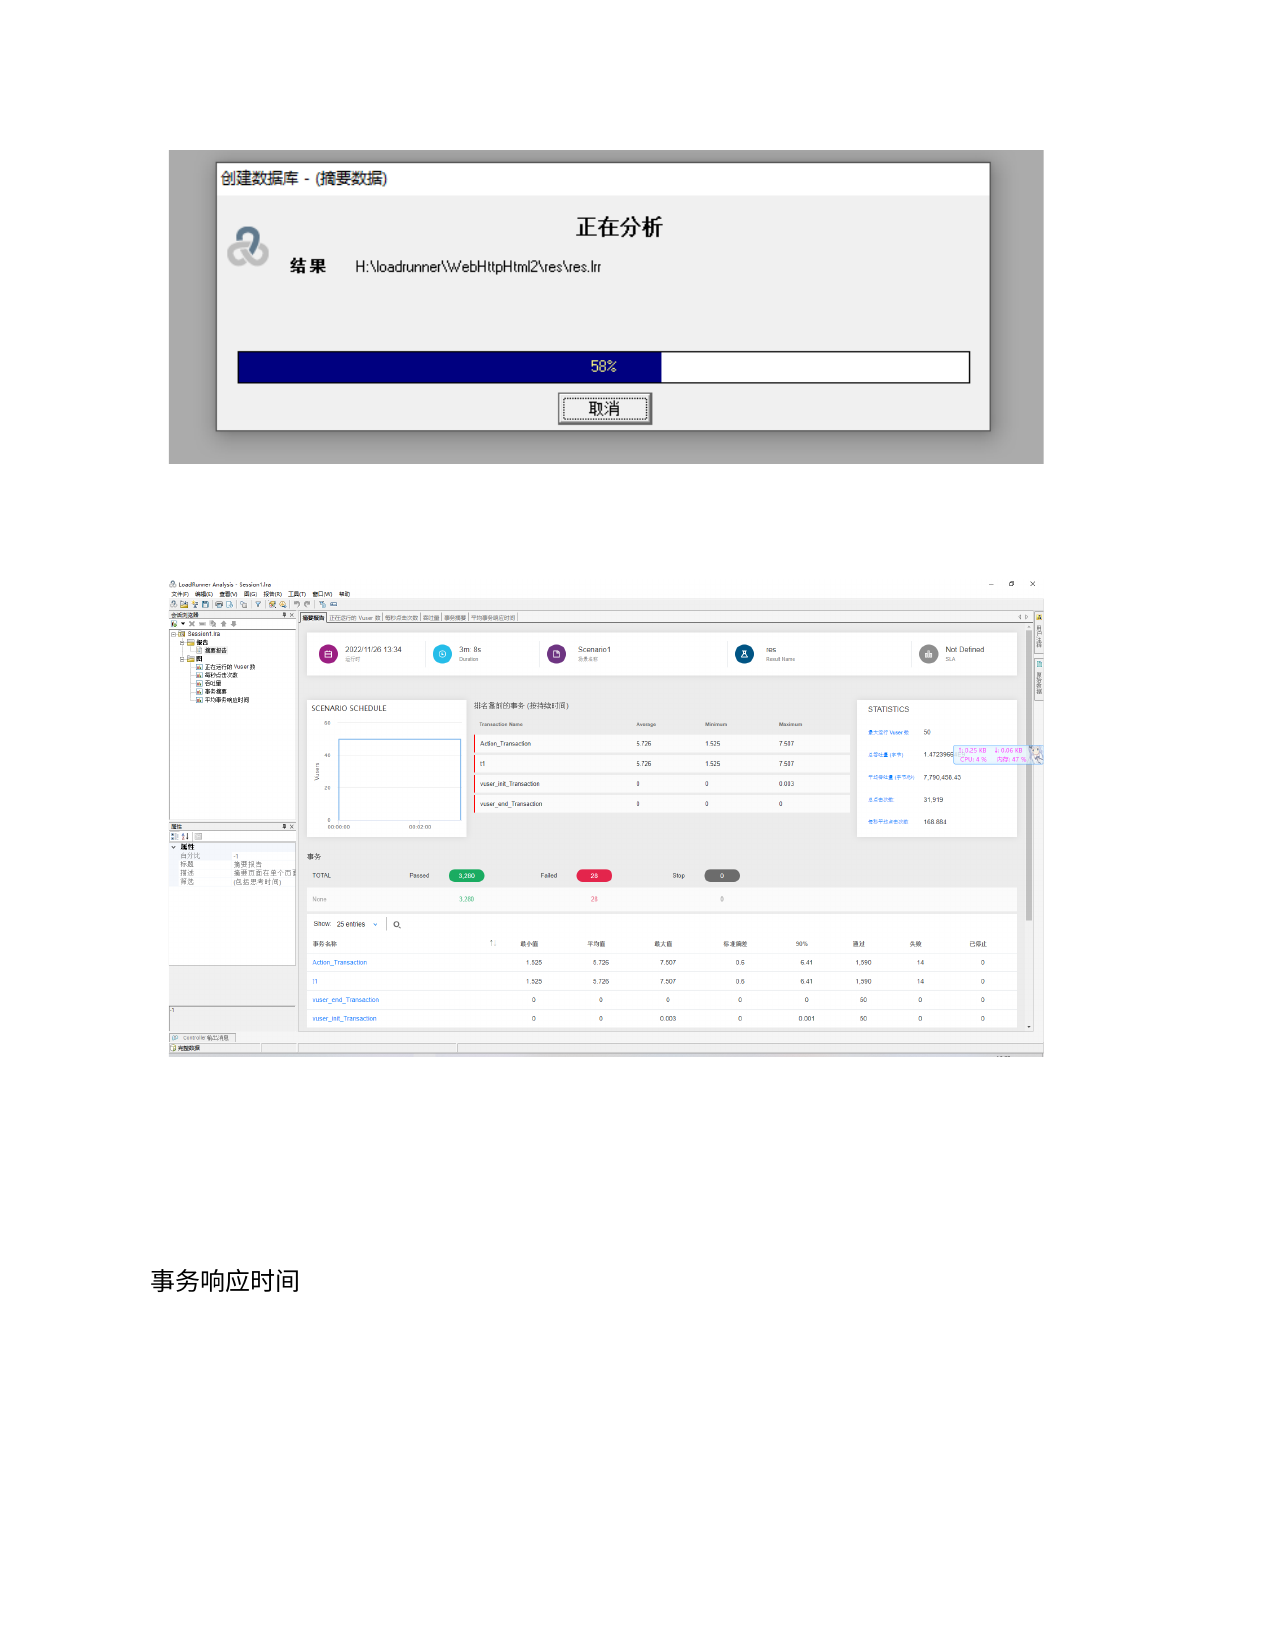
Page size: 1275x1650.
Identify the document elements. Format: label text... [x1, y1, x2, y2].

picture [168, 579, 1044, 1057]
picture [168, 150, 1044, 464]
text 事务响应时间 [150, 1268, 1125, 1297]
